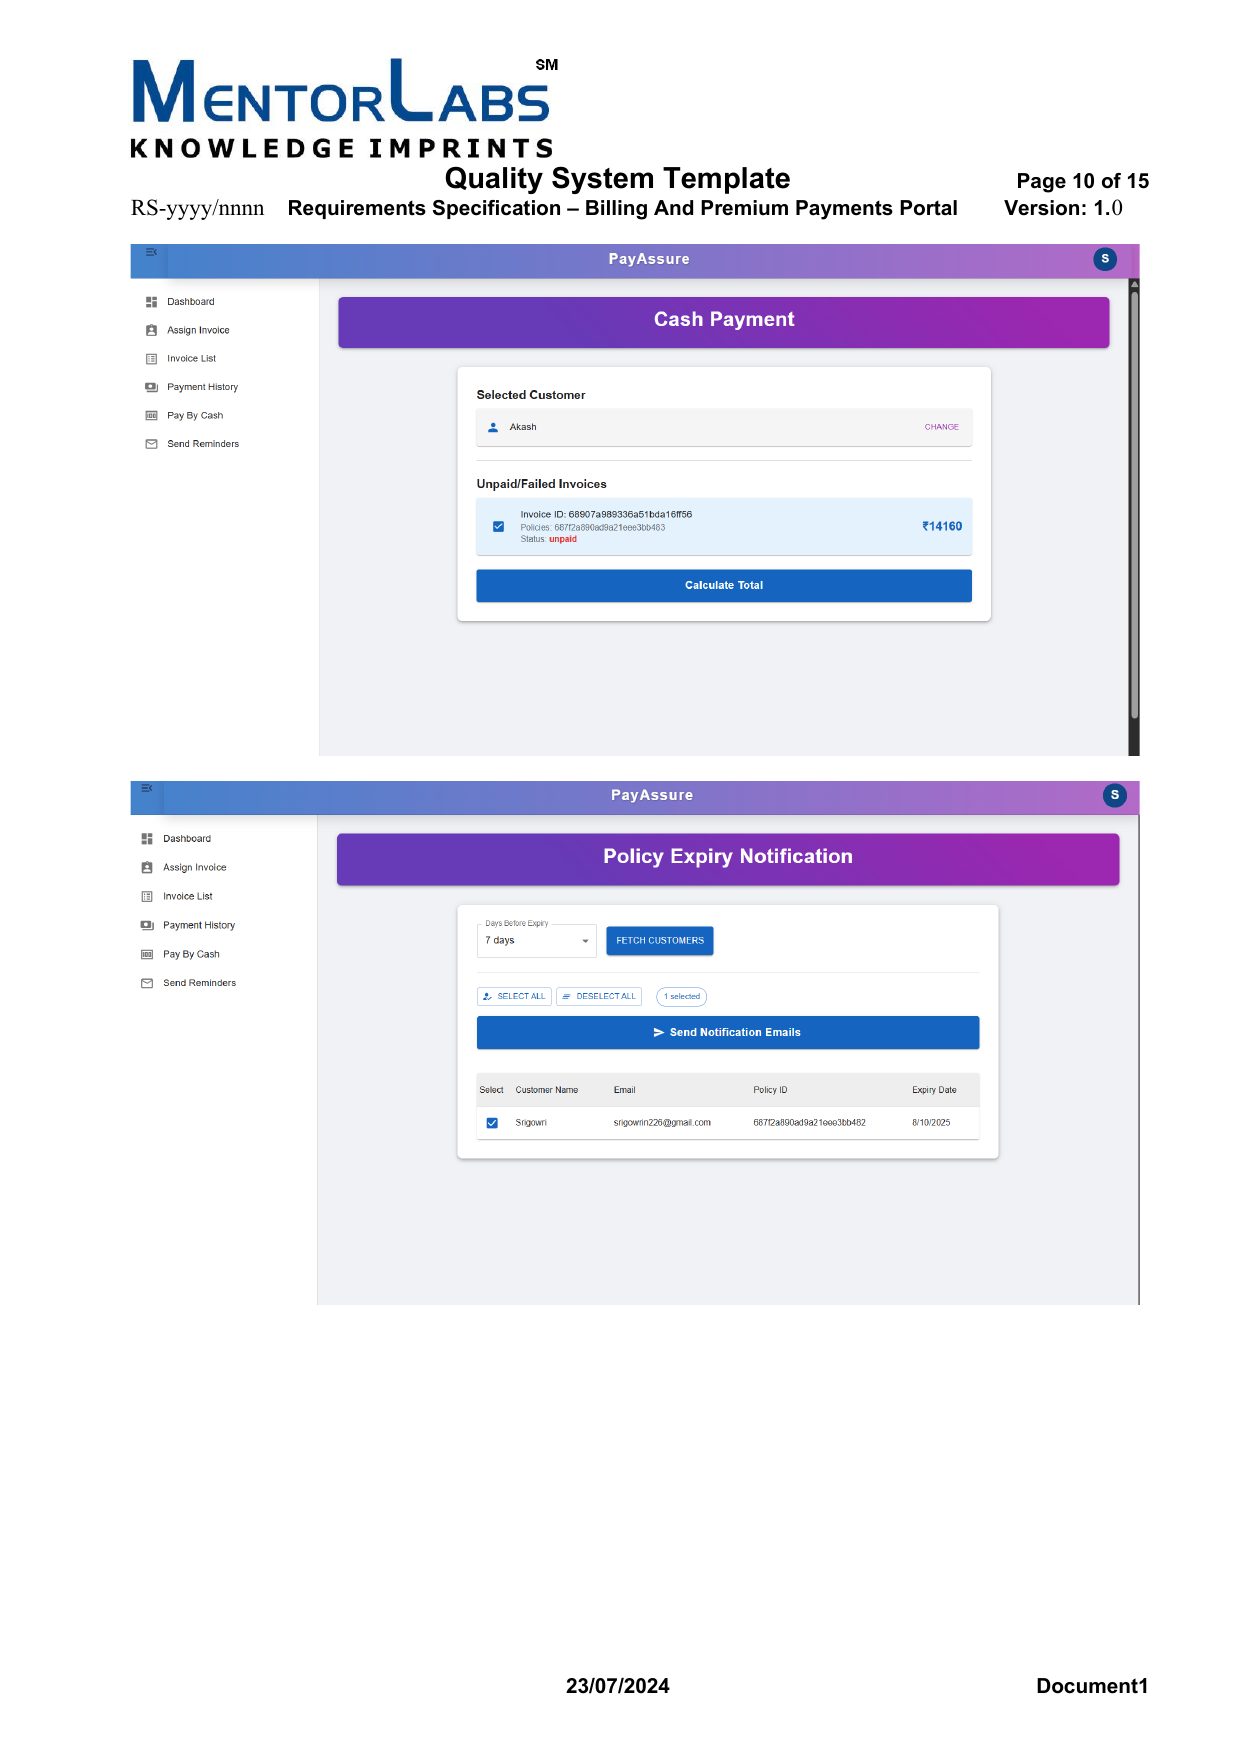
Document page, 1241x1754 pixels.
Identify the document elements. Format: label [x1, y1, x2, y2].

picture [128, 58, 561, 161]
picture [130, 781, 1140, 1305]
picture [130, 244, 1140, 756]
